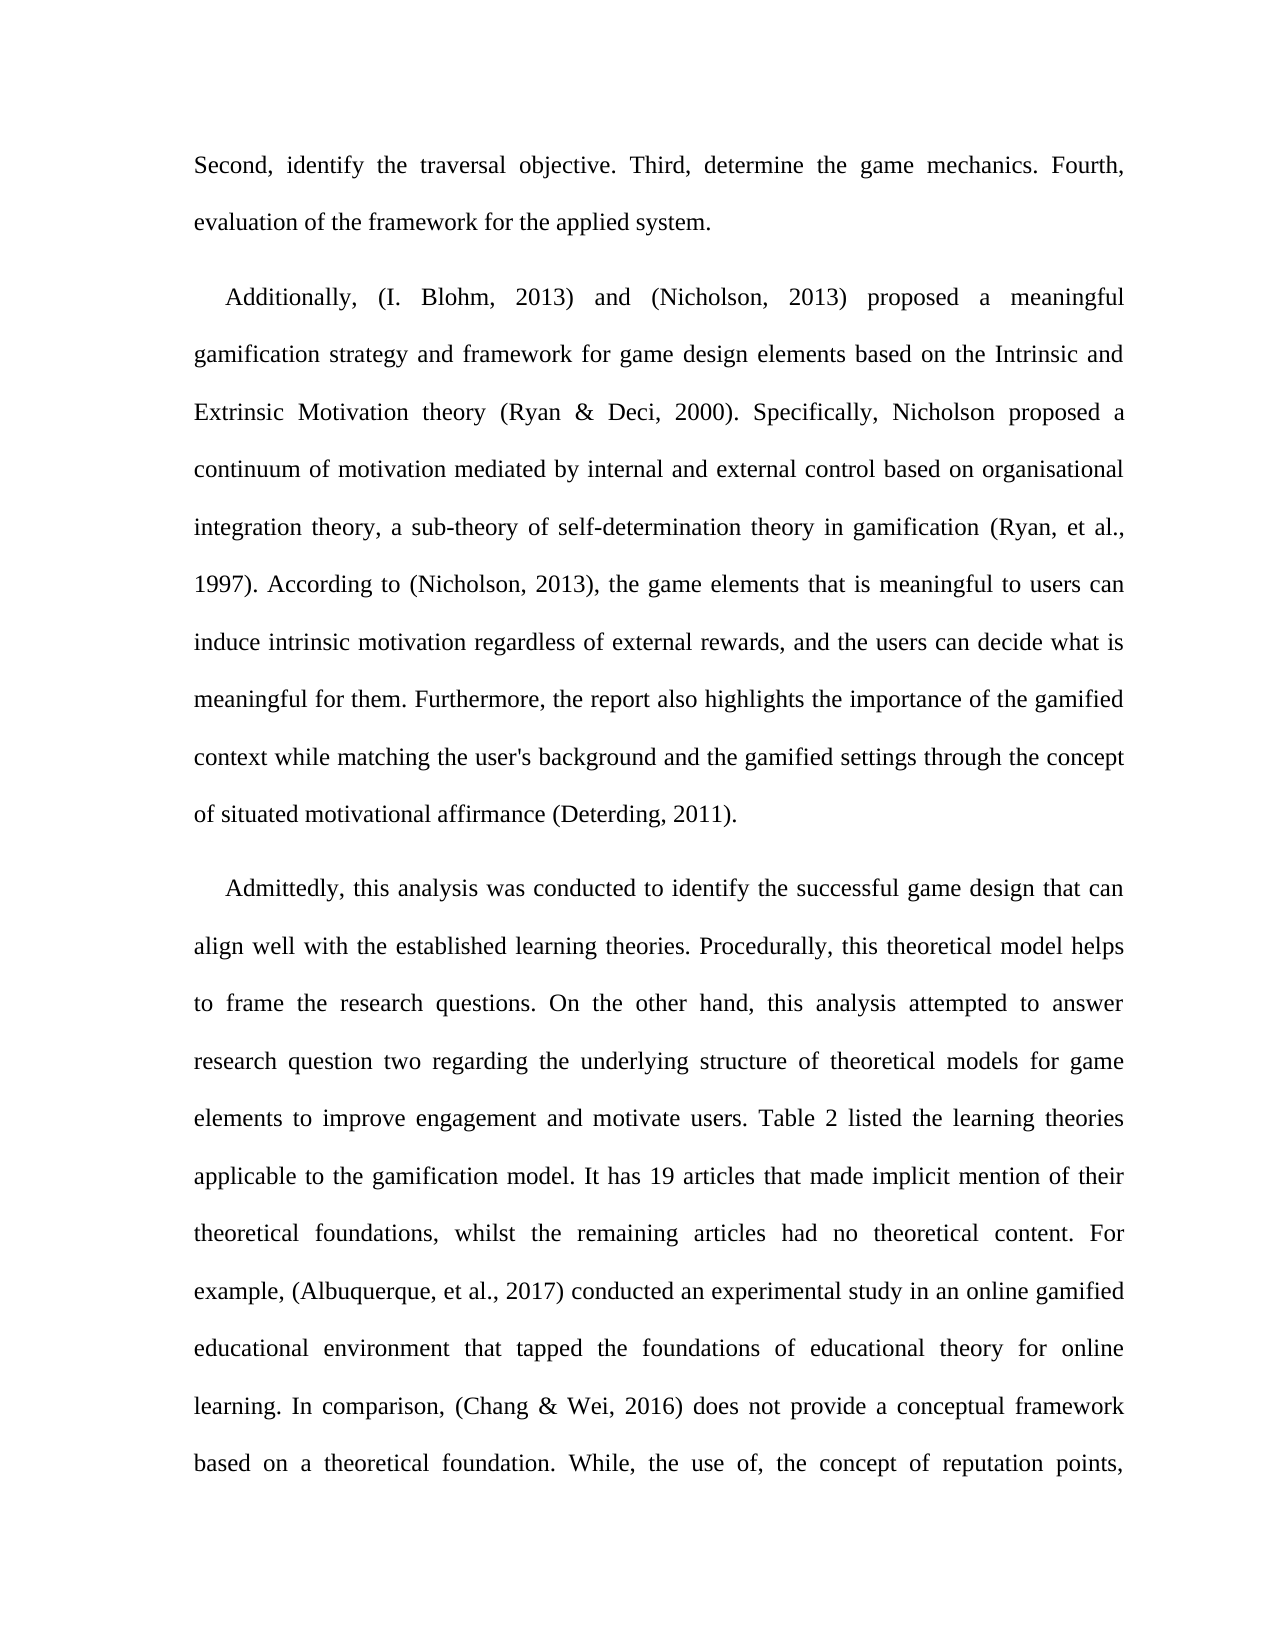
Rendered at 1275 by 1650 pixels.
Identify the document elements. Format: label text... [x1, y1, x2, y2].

text Additionally, and proposed a meaningful gamification strategy and framework for game design elements based on the Intrinsic and Extrinsic Motivation theory . Specifically, Nicholson proposed a continuum of motivation mediated by internal and external control based on organisational integration theory, a sub-theory of self-determination theory in gamification . According to , the game elements that is meaningful to users can induce intrinsic motivation regardless of external rewards, and the users can decide what is meaningful for them. Furthermore, the report also highlights the importance of the gamified context while matching the user's background and the gamified settings through the concept of situated motivational affirmance . [194, 282, 1125, 828]
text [194, 873, 1125, 1477]
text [194, 150, 1125, 236]
